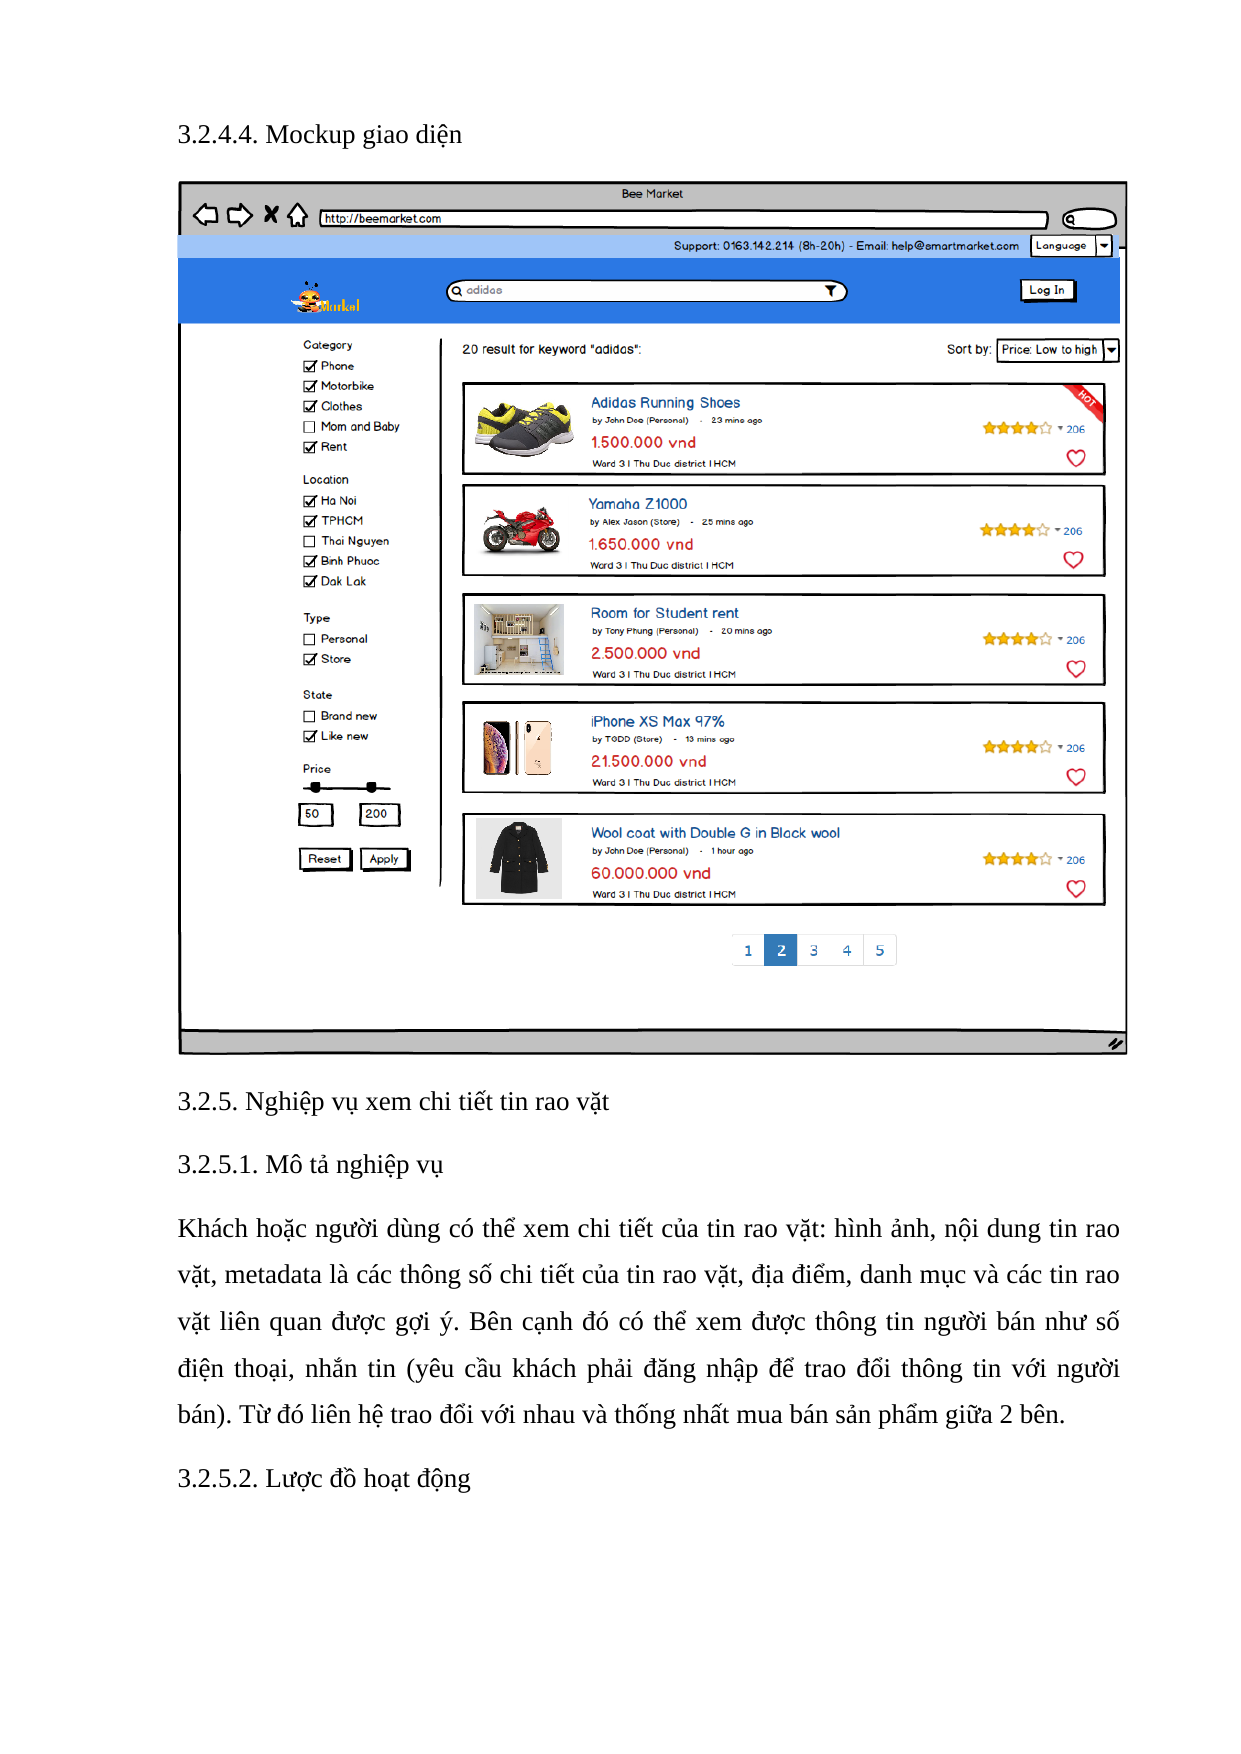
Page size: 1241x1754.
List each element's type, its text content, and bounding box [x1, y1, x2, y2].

text Khách hoặc người dùng có thể xem chi tiết của tin rao vặt: hình ảnh, nội dung tin rao vặt, metadata là các thông số chi tiết của tin rao vặt, địa điểm, danh mục và các tin rao vặt liên quan được gợi ý. Bên cạnh đó có thể xem được thông tin người bán như số điện thoại, nhắn tin (yêu cầu khách phải đăng nhập để trao đổi thông tin với người bán). Từ đó liên hệ trao đổi với nhau và thống nhất mua bán sản phẩm giữa 2 bên. [177, 1212, 1122, 1430]
text 3.2.5.2. Lược đồ hoạt động [177, 1462, 1122, 1493]
text 3.2.4.4. Mockup giao diện [177, 118, 1122, 149]
text 3.2.5.1. Mô tả nghiệp vụ [177, 1149, 1122, 1180]
text 3.2.5. Nghiệp vụ xem chi tiết tin rao vặt [177, 1085, 1122, 1116]
picture [177, 181, 1128, 1055]
